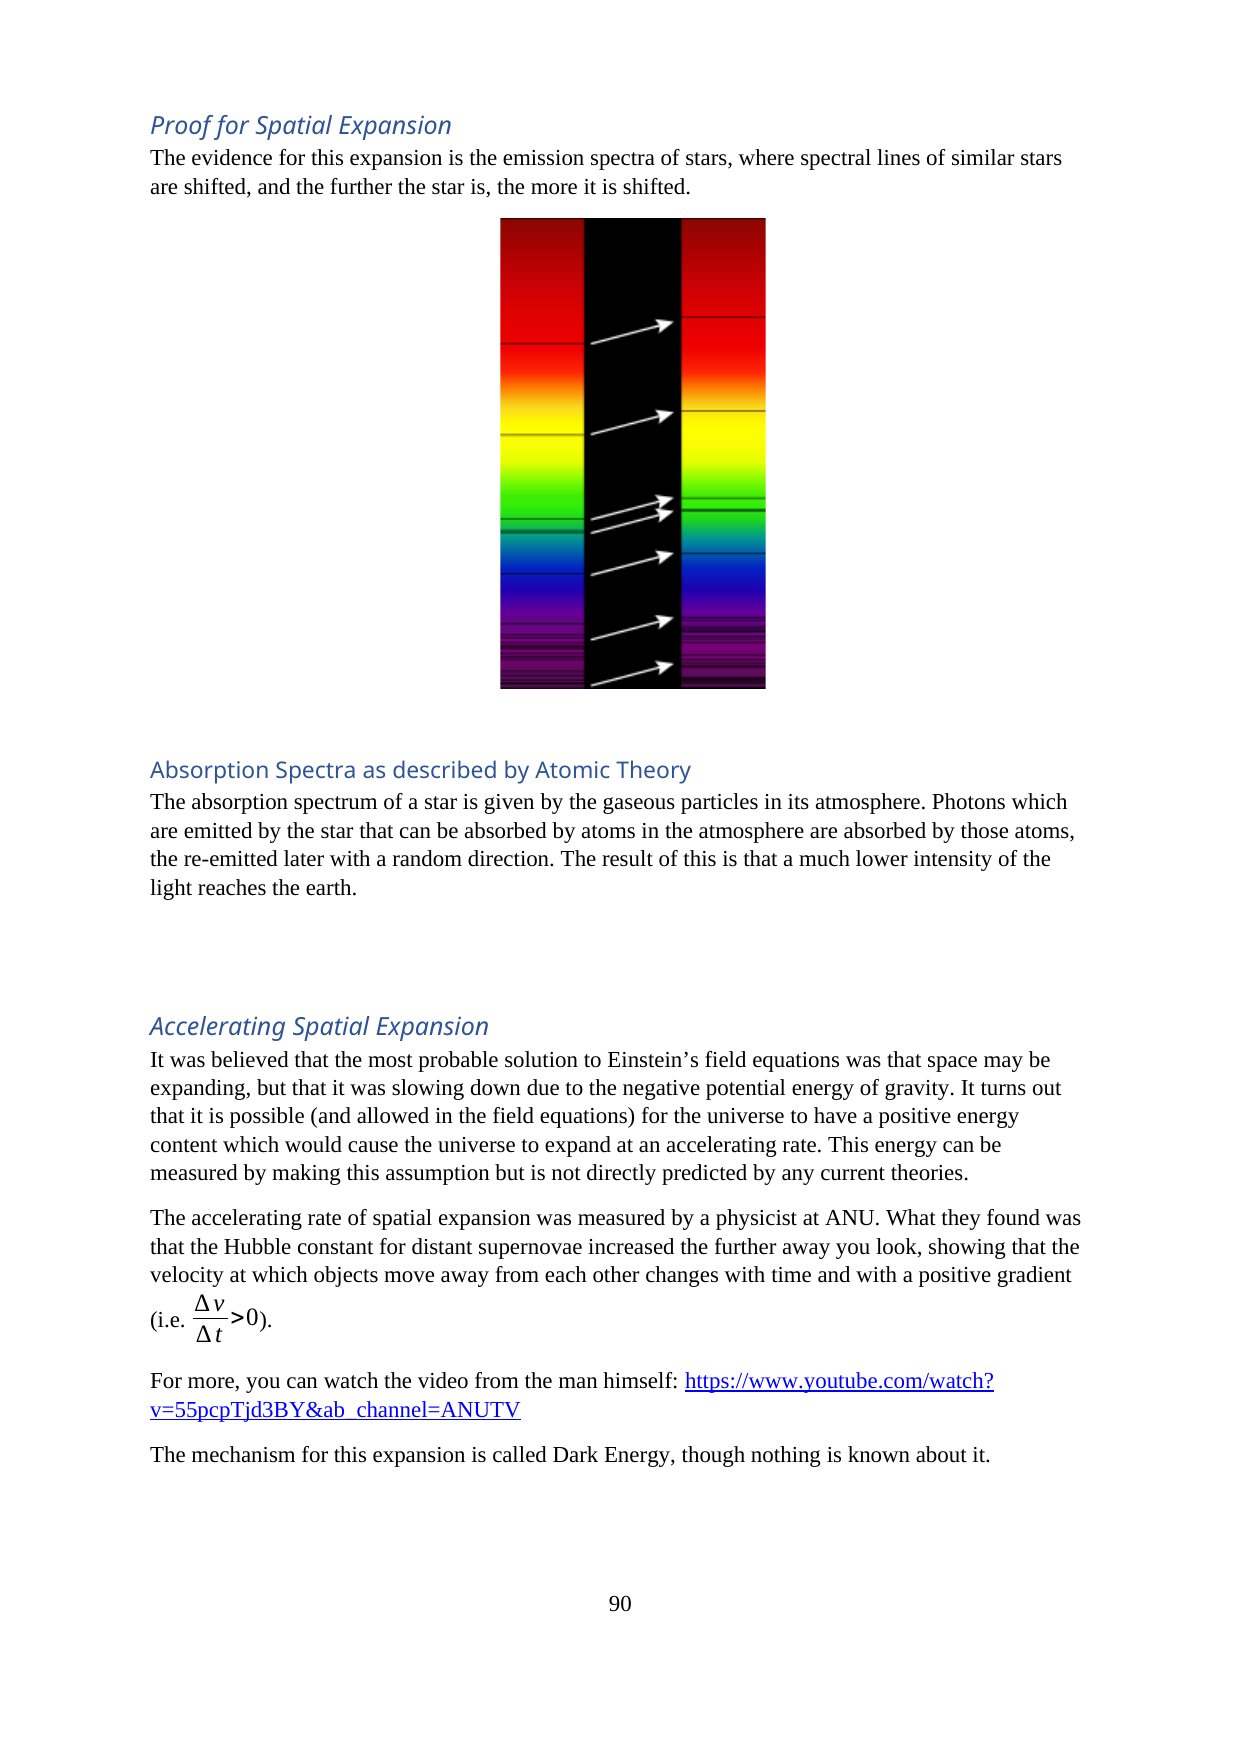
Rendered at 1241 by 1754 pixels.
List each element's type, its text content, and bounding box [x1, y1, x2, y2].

text The absorption spectrum of a star is given by the gaseous particles in its atmosphere. Photons which are emitted by the star that can be absorbed by atoms in the atmosphere are absorbed by those atoms, the re-emitted later with a random direction. The result of this is that a much lower intensity of the light reaches the earth. [150, 788, 1090, 900]
text For more, you can watch the video from the man himself: https://www.youtube.com/watch?v=55pcpTjd3BY&ab_channel=ANUTV [150, 1367, 1090, 1422]
text The evidence for this expansion is the emission spectra of stars, where spectral lines of similar stars are shifted, and the further the star is, the more it is shifted. [150, 144, 1090, 199]
picture [500, 218, 766, 689]
subtitle Absorption Spectra as described by Atomic Theory [150, 754, 1090, 786]
subtitle Accelerating Spatial Expansion [150, 1009, 1090, 1043]
text The accelerating rate of spatial expansion was measured by a physicist at ANU. What they found was that the Hubble constant for distant supernovae increased the further away you look, showing that the velocity at which objects move away from each other changes with time and with a positive gradient (i.e. ). [150, 1204, 1090, 1349]
subtitle Proof for Spatial Expansion [150, 108, 1090, 142]
text The mechanism for this expansion is called Dark Energy, though nothing is known about it. [150, 1441, 1090, 1467]
text It was believed that the most probable solution to Einstein’s field equations was that space may be expanding, but that it was slowing down due to the negative potential energy of gravity. It turns out that it is possible (and allowed in the field equations) for the universe to have a positive energy content which would cause the universe to expand at an accelerating rate. This energy can be measured by making this assumption but is not directly predicted by any current theories. [150, 1046, 1090, 1186]
